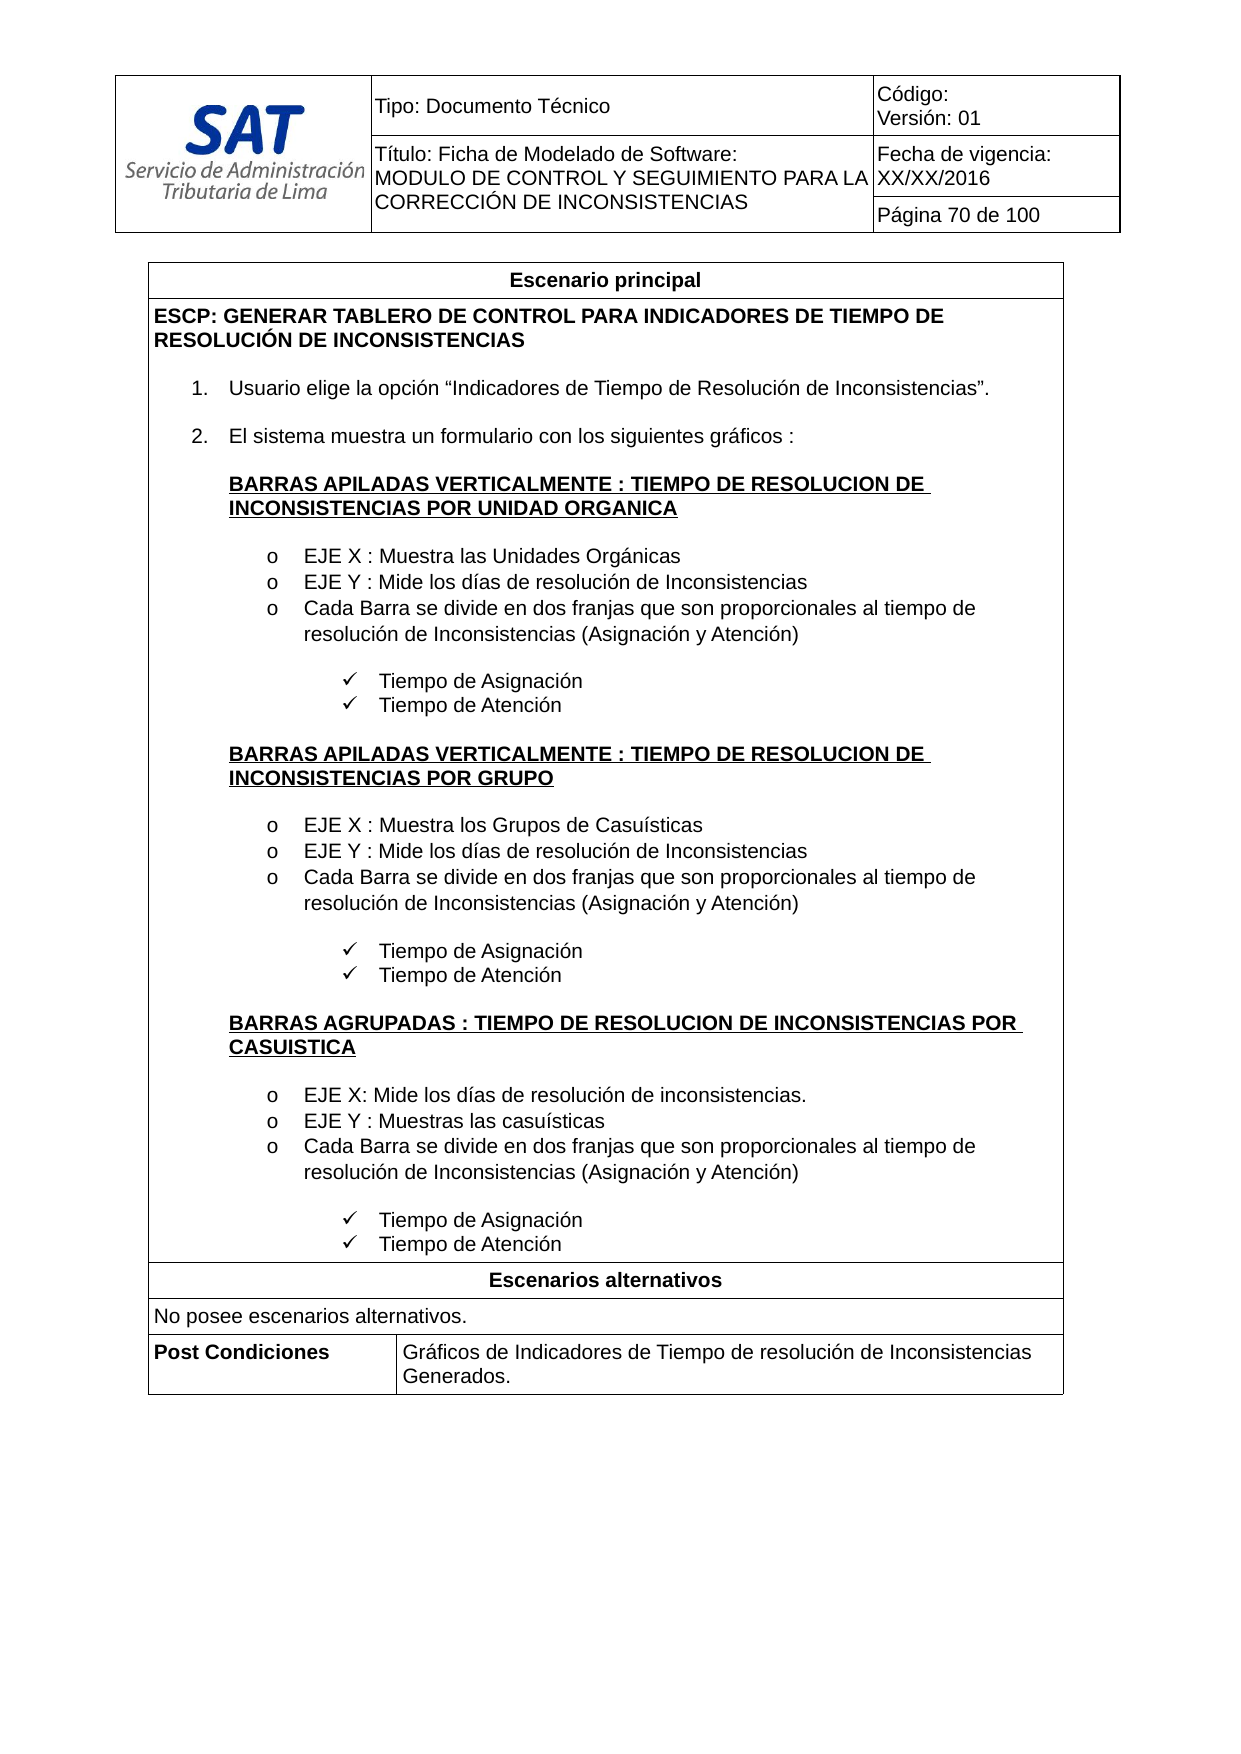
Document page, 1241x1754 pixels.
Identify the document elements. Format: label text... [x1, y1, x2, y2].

table_cell ESCP: GENERAR TABLERO DE CONTROL PARA INDICADORES DE TIEMPO DE RESOLUCIÓN DE INCONSISTENCIAS Usuario elige la opción “Indicadores de Tiempo de Resolución de Inconsistencias”. El sistema muestra un formulario con los siguientes gráficos : BARRAS APILADAS VERTICALMENTE : TIEMPO DE RESOLUCION DE INCONSISTENCIAS POR UNIDAD ORGANICA EJE X : Muestra las Unidades Orgánicas EJE Y : Mide los días de resolución de Inconsistencias Cada Barra se divide en dos franjas que son proporcionales al tiempo de resolución de Inconsistencias (Asignación y Atención) Tiempo de Asignación Tiempo de Atención BARRAS APILADAS VERTICALMENTE : TIEMPO DE RESOLUCION DE INCONSISTENCIAS POR GRUPO EJE X : Muestra los Grupos de Casuísticas EJE Y : Mide los días de resolución de Inconsistencias Cada Barra se divide en dos franjas que son proporcionales al tiempo de resolución de Inconsistencias (Asignación y Atención) Tiempo de Asignación Tiempo de Atención BARRAS AGRUPADAS : TIEMPO DE RESOLUCION DE INCONSISTENCIAS POR CASUISTICA EJE X: Mide los días de resolución de inconsistencias. EJE Y : Muestras las casuísticas Cada Barra se divide en dos franjas que son proporcionales al tiempo de resolución de Inconsistencias (Asignación y Atención) Tiempo de Asignación Tiempo de Atención [149, 299, 1063, 1262]
table_cell Gráficos de Indicadores de Tiempo de resolución de Inconsistencias Generados. [397, 1335, 1063, 1394]
picture [125, 105, 365, 199]
table_cell Escenarios alternativos [149, 1263, 1063, 1298]
table_cell No posee escenarios alternativos. [149, 1299, 1063, 1334]
table_cell Escenario principal [149, 263, 1063, 298]
table_cell Post Condiciones [149, 1335, 396, 1394]
